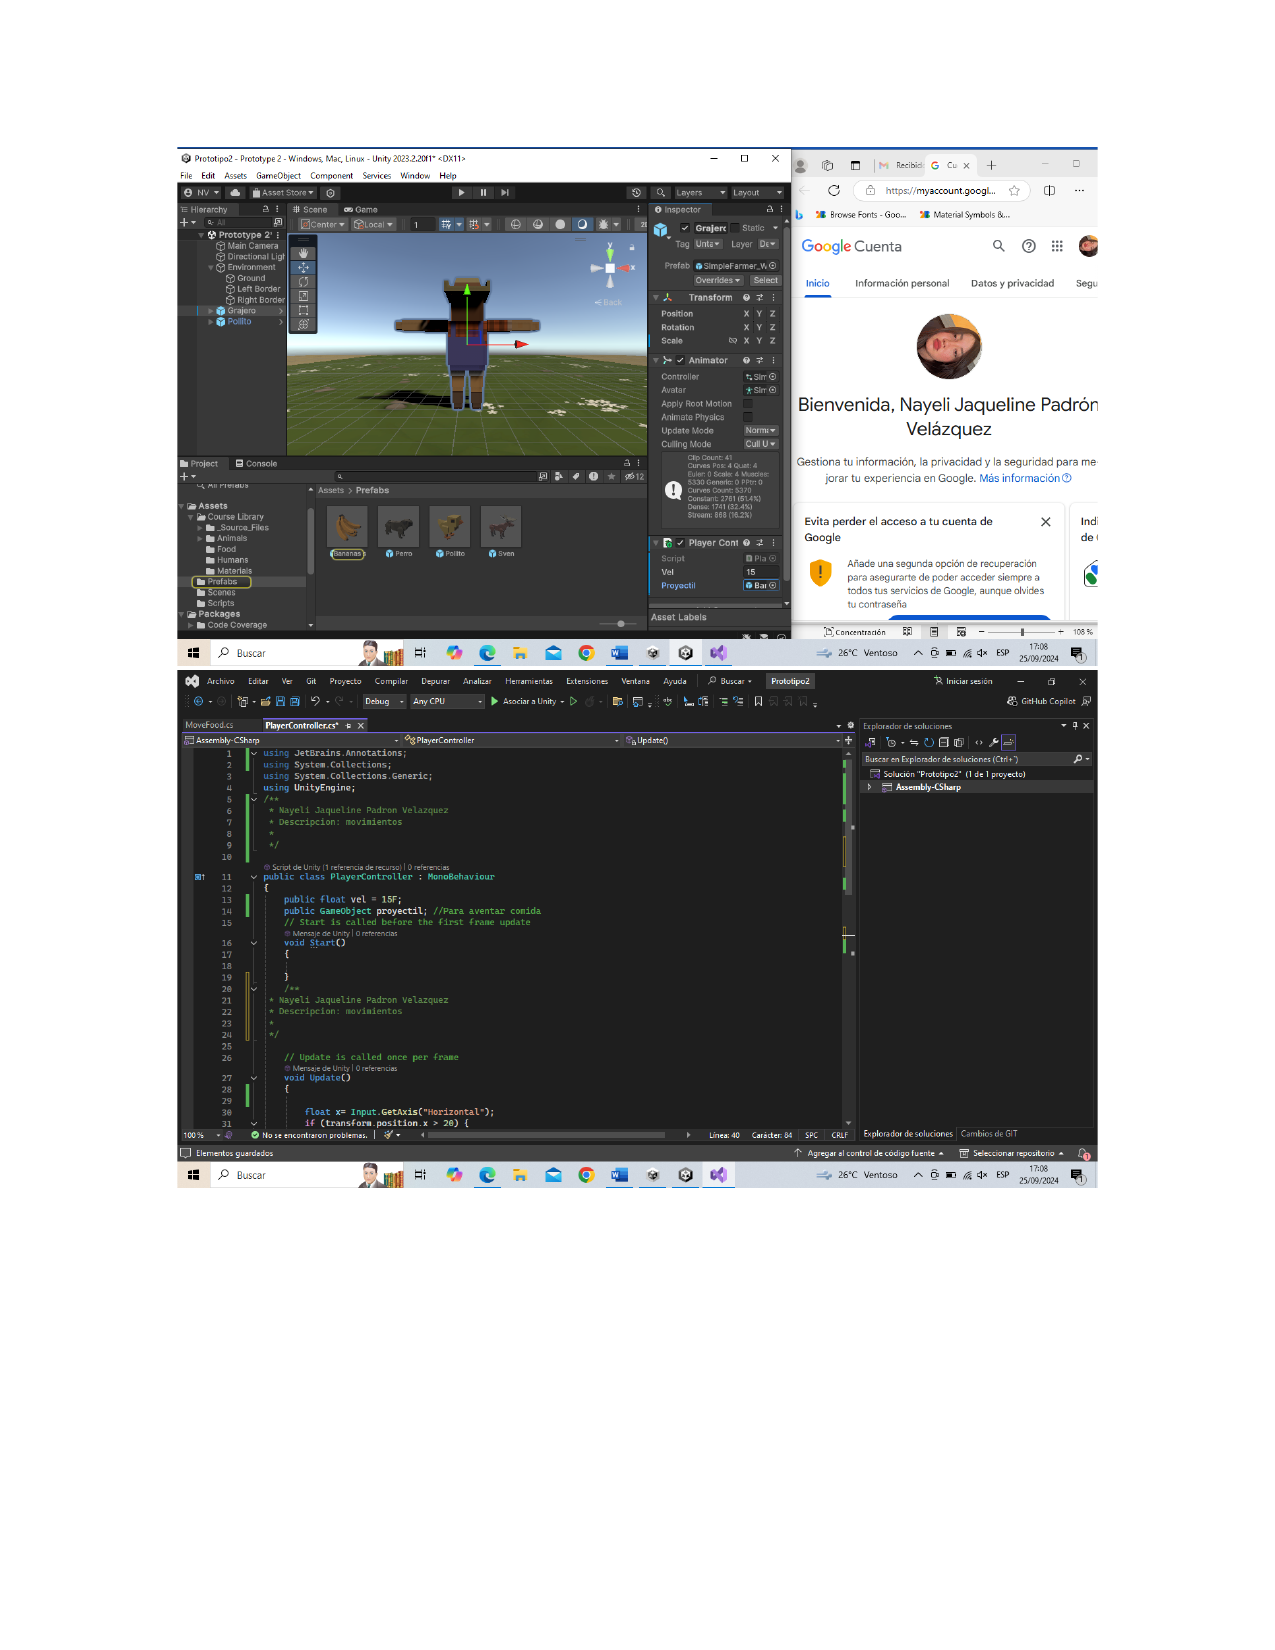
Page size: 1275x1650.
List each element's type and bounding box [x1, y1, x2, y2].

picture [177, 147, 1098, 666]
picture [177, 670, 1098, 1188]
